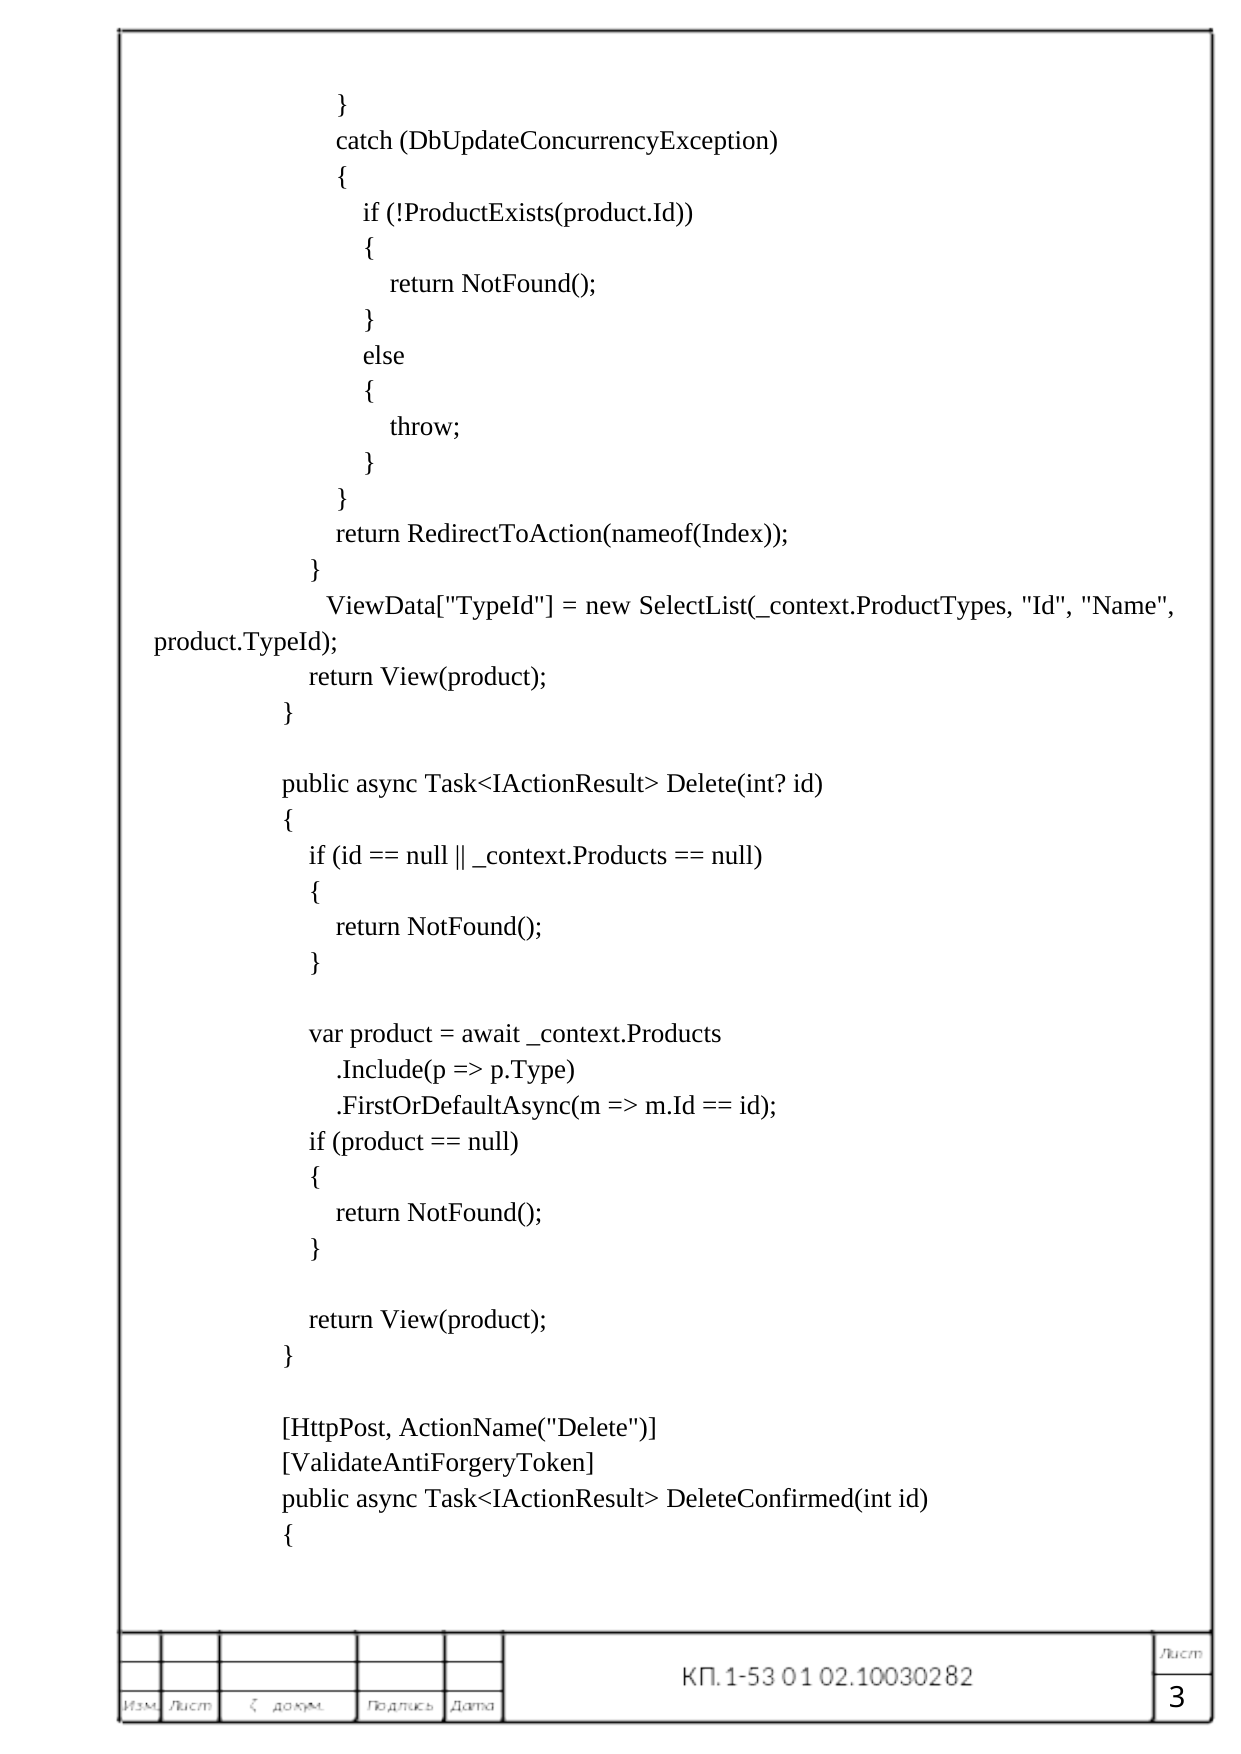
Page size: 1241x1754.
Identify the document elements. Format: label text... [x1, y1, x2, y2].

text } [153, 946, 1175, 977]
text { [153, 160, 1175, 191]
text { [153, 374, 1175, 406]
text if (!ProductExists(product.Id)) [153, 196, 1175, 227]
text return NotFound(); [153, 1196, 1175, 1227]
text .FirstOrDefaultAsync(m => m.Id == id); [153, 1089, 1175, 1120]
text if (product == null) [153, 1125, 1175, 1156]
text if (id == null || _context.Products == null) [153, 839, 1175, 870]
text { [153, 1161, 1175, 1192]
text catch (DbUpdateConcurrencyException) [153, 124, 1175, 156]
text } [153, 303, 1175, 334]
text ViewData["TypeId"] = new SelectList(_context.ProductTypes, "Id", "Name", product.TypeId); [153, 589, 1175, 656]
text return View(product); [153, 660, 1175, 691]
text } [153, 1232, 1175, 1263]
text } [153, 89, 1175, 120]
text .Include(p => p.Type) [153, 1053, 1175, 1084]
text [HttpPost, ActionName("Delete")] [153, 1411, 1175, 1442]
text return View(product); [153, 1303, 1175, 1334]
text { [153, 1518, 1175, 1549]
text } [153, 696, 1175, 727]
text else [153, 339, 1175, 370]
text } [153, 553, 1175, 584]
text } [153, 446, 1175, 477]
text throw; [153, 410, 1175, 441]
text public async Task<IActionResult> Delete(int? id) [153, 767, 1175, 799]
text } [153, 1339, 1175, 1370]
text } [153, 482, 1175, 513]
text { [153, 232, 1175, 263]
text public async Task<IActionResult> DeleteConfirmed(int id) [153, 1482, 1175, 1513]
text { [153, 875, 1175, 906]
text [ValidateAntiForgeryToken] [153, 1446, 1175, 1477]
text return NotFound(); [153, 267, 1175, 298]
text var product = await _context.Products [153, 1018, 1175, 1049]
text return RedirectToAction(nameof(Index)); [153, 517, 1175, 548]
text { [153, 803, 1175, 834]
text return NotFound(); [153, 910, 1175, 942]
